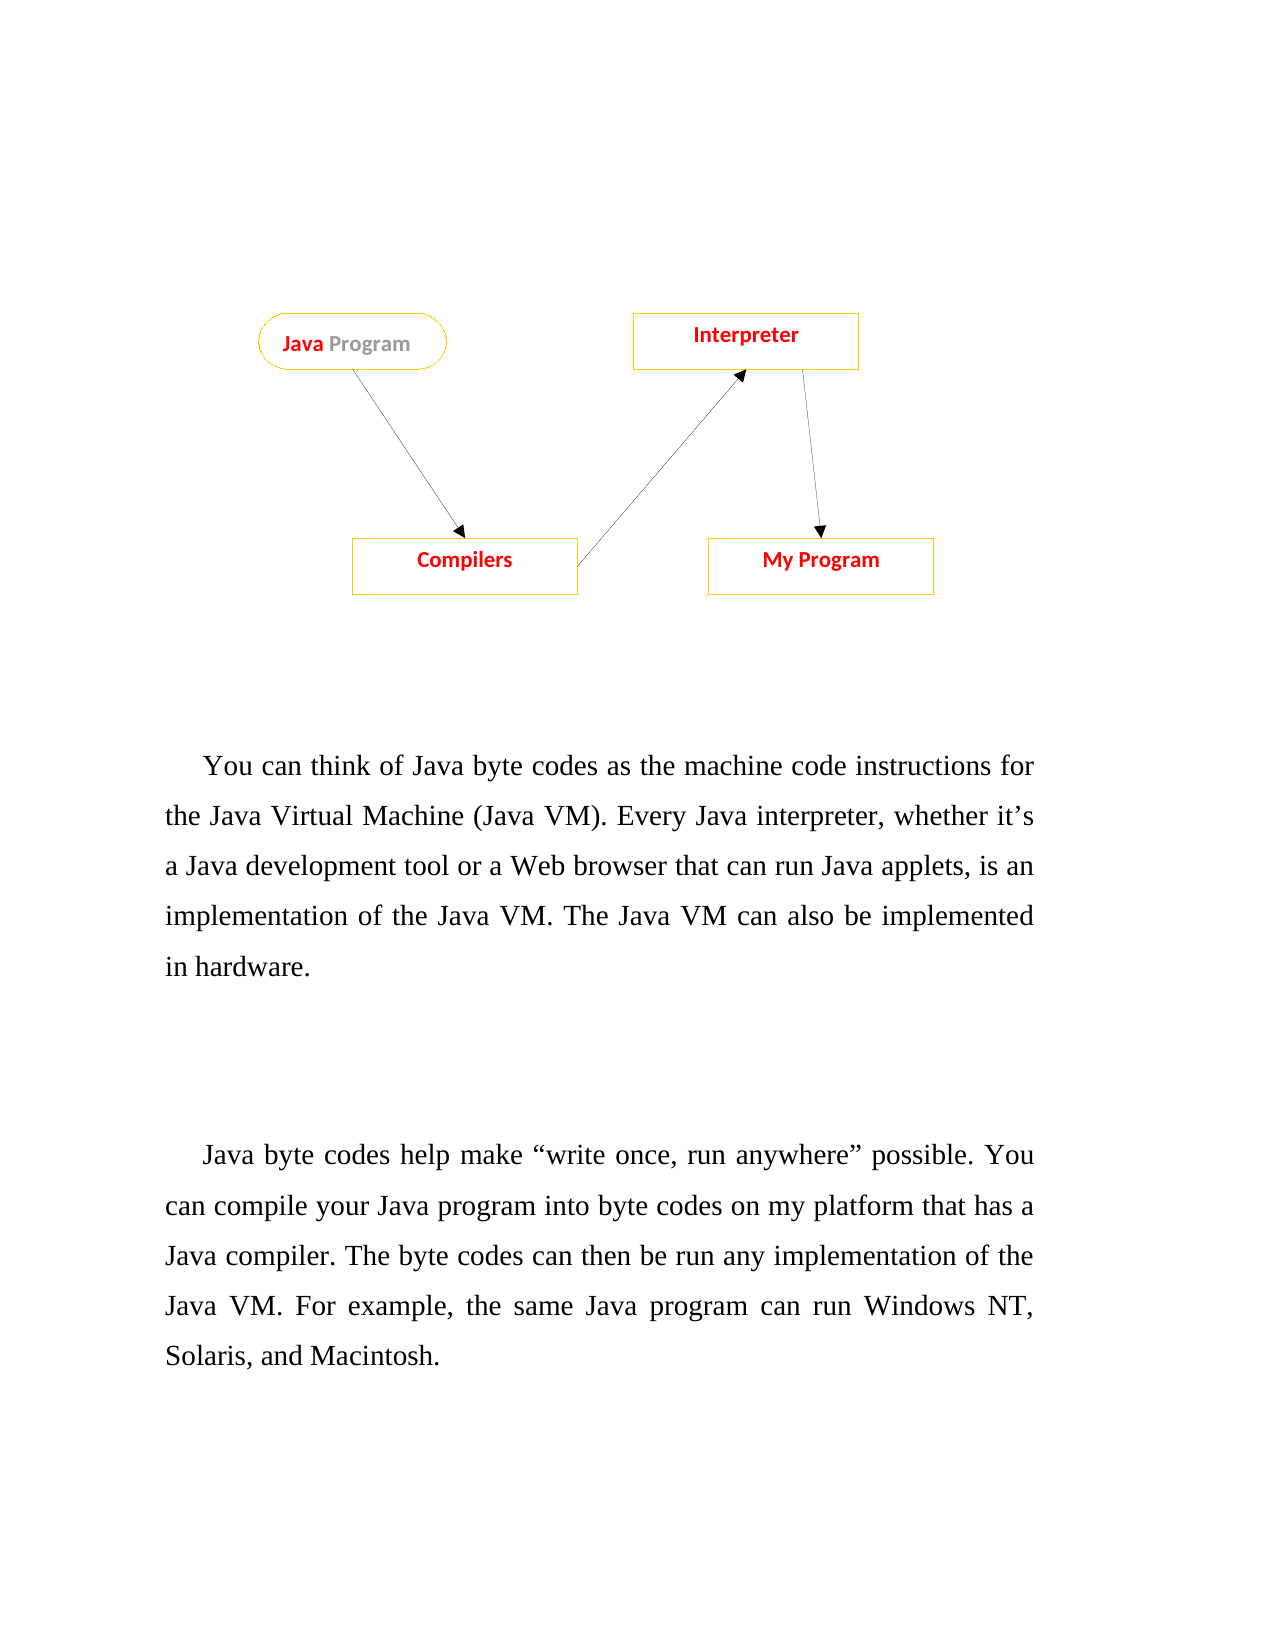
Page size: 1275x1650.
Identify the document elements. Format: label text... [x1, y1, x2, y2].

title Java byte codes help make “write once, run anywhere” possible. You can compile your Java program into byte codes on my platform that has a Java compiler. The byte codes can then be run any implementation of the Java VM. For example, the same Java program can run Windows NT, Solaris, and Macintosh. [165, 1137, 1035, 1372]
title You can think of Java byte codes as the machine code instructions for the Java Virtual Machine (Java VM). Every Java interpreter, whether it’s a Java development tool or a Web browser that can run Java applets, is an implementation of the Java VM. The Java VM can also be implemented in hardware. [165, 748, 1035, 982]
